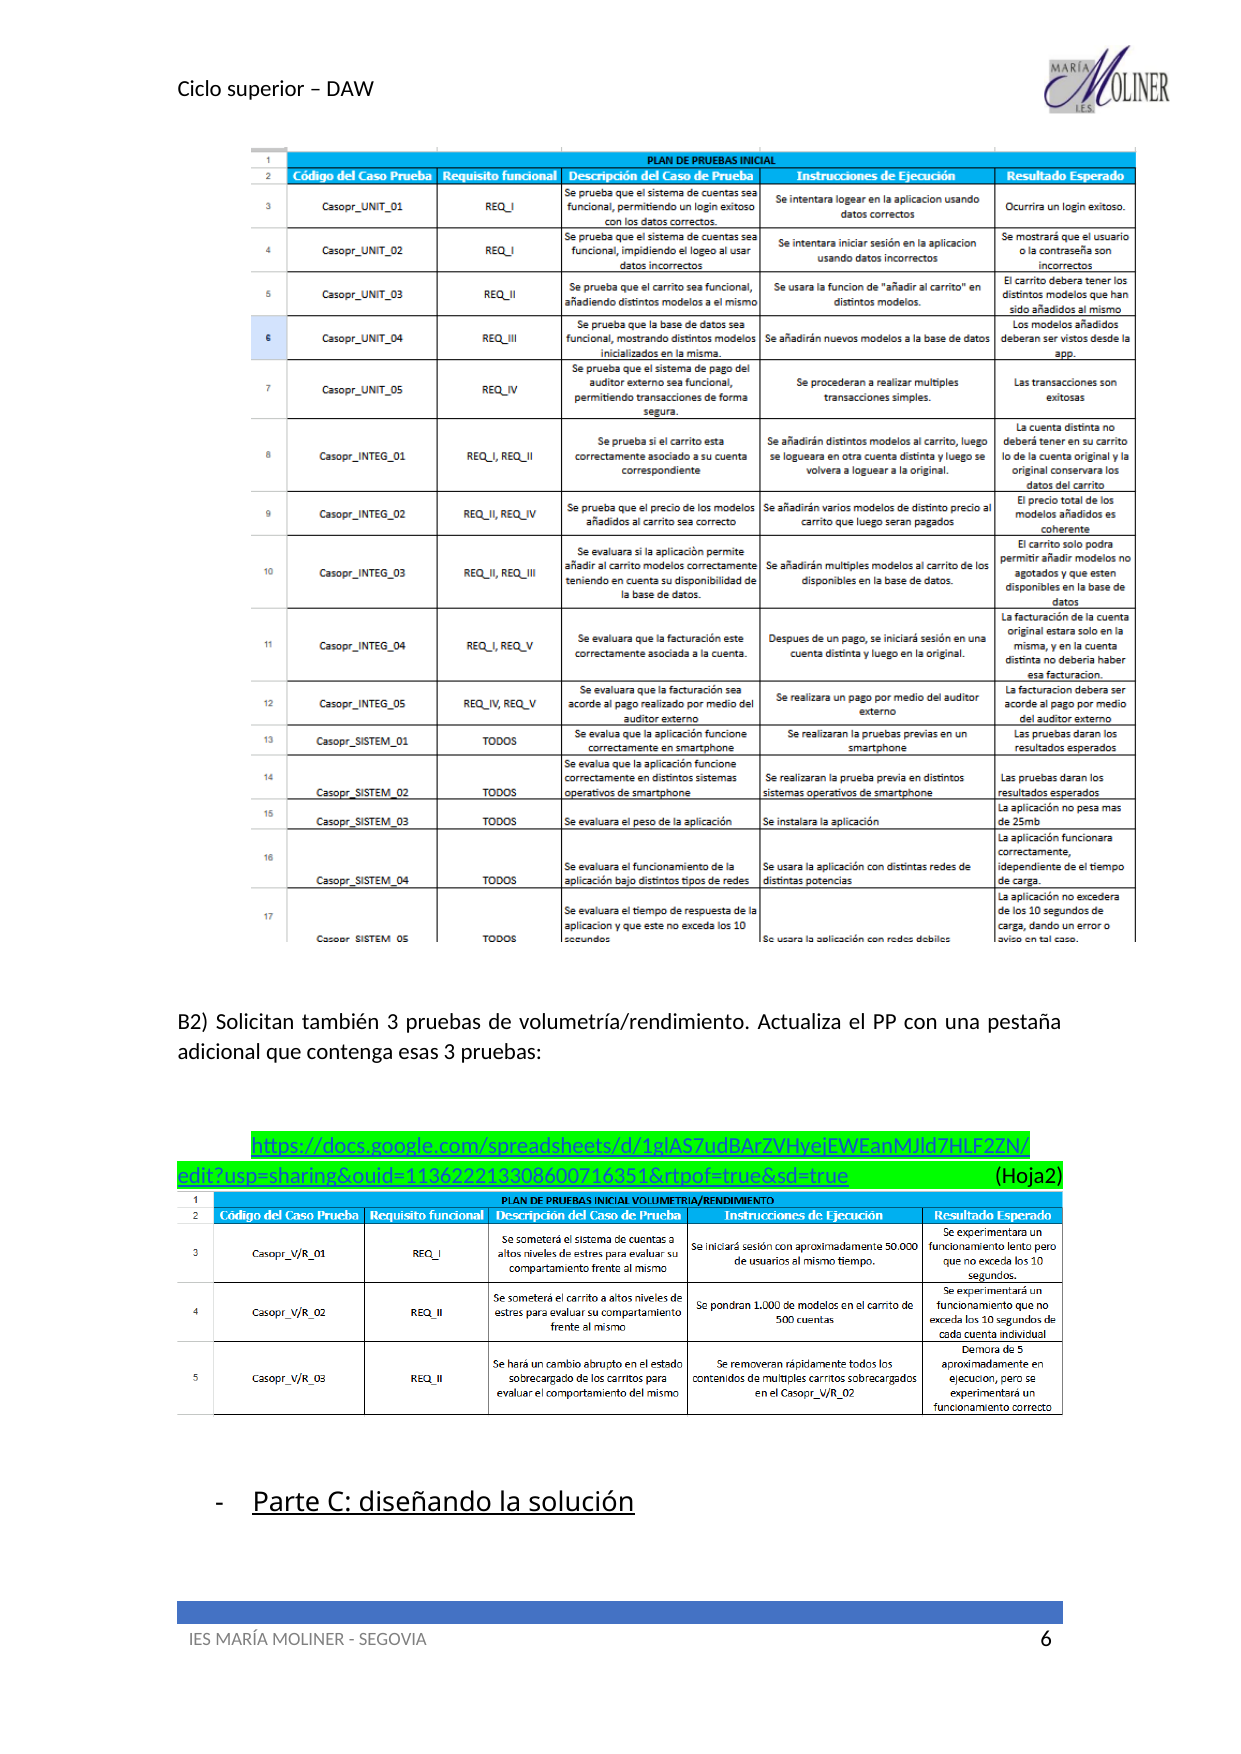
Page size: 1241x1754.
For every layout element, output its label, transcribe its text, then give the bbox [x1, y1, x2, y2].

picture [269, 1211, 277, 1219]
picture [1040, 45, 1184, 117]
picture [740, 1198, 749, 1203]
picture [251, 147, 1137, 942]
picture [716, 1198, 725, 1203]
picture [984, 1211, 989, 1219]
picture [240, 1211, 248, 1219]
picture [177, 1191, 1063, 1417]
picture [573, 1211, 581, 1219]
text https://docs.google.com/spreadsheets/d/1glAS7udBArZVHyejEWEanMJld7HLF2ZN/edit?usp=sharing&ouid=113622213308600716351&rtpof=true&sd=true (Hoja2) [177, 1131, 1063, 1161]
picture [835, 1214, 843, 1221]
subtitle Parte C: diseñando la solución [215, 1482, 1063, 1519]
picture [471, 1211, 483, 1219]
text B2) Solicitan también 3 pruebas de volumetría/rendimiento. Actualiza el PP con una pestaña adicional que contenga esas 3 pruebas: [177, 1007, 1063, 1065]
picture [782, 1214, 794, 1219]
picture [335, 1214, 343, 1219]
picture [371, 1212, 384, 1219]
picture [622, 1211, 631, 1219]
